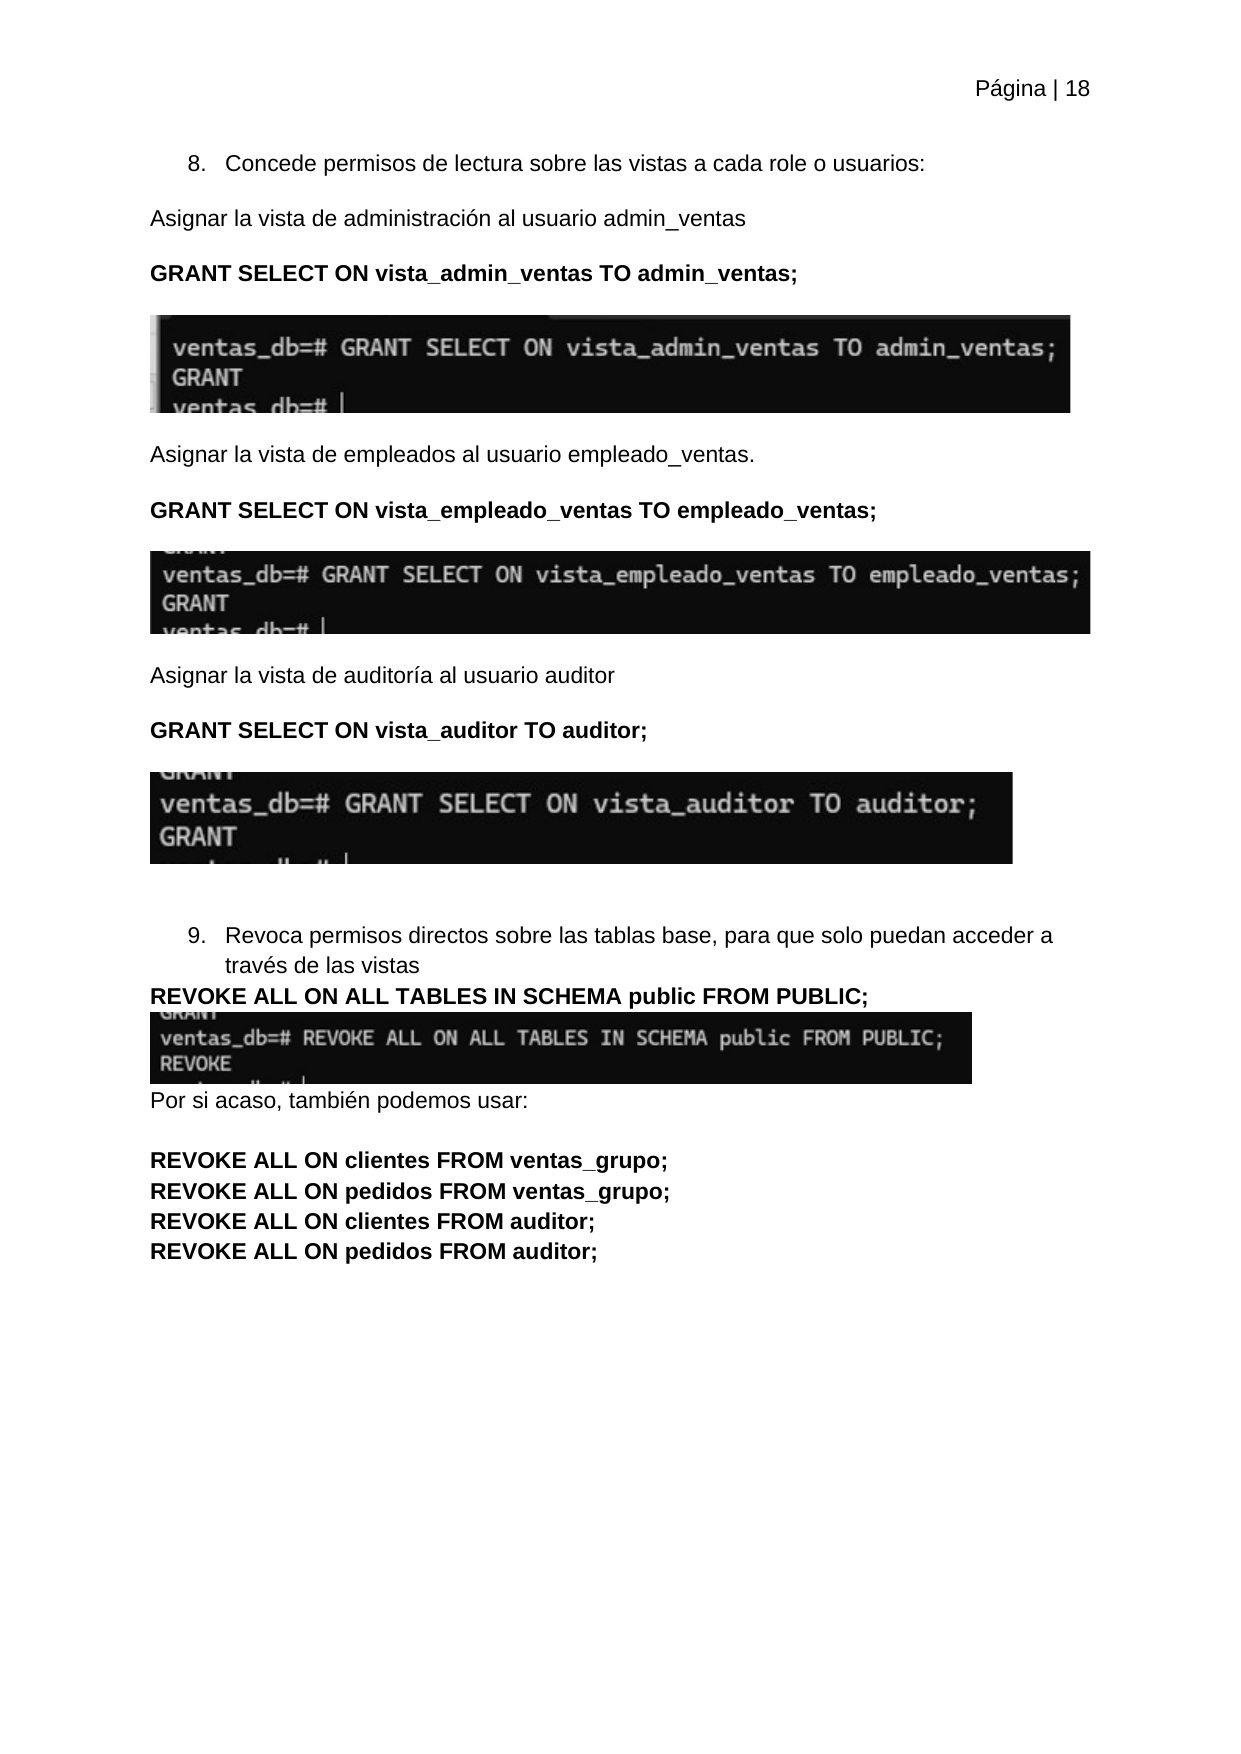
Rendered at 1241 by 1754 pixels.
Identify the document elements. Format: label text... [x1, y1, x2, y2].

text GRANT SELECT ON vista_auditor TO auditor; [150, 717, 1090, 744]
text GRANT SELECT ON vista_admin_ventas TO admin_ventas; [150, 260, 1090, 287]
text Asignar la vista de administración al usuario admin_ventas [150, 205, 1090, 232]
text Asignar la vista de auditoría al usuario auditor [150, 662, 1090, 688]
text REVOKE ALL ON clientes FROM ventas_grupo; [150, 1147, 1090, 1174]
picture [150, 551, 1091, 634]
list Concede permisos de lectura sobre las vistas a cada role o usuarios: [187, 150, 1090, 176]
picture [150, 772, 1013, 864]
text REVOKE ALL ON clientes FROM auditor; [150, 1208, 1090, 1234]
text REVOKE ALL ON pedidos FROM auditor; [150, 1238, 1090, 1264]
text GRANT SELECT ON vista_empleado_ventas TO empleado_ventas; [150, 497, 1090, 523]
text Asignar la vista de empleados al usuario empleado_ventas. [150, 441, 1090, 468]
text Por si acaso, también podemos usar: [150, 1087, 1090, 1113]
picture [150, 1012, 972, 1084]
text REVOKE ALL ON ALL TABLES IN SCHEMA public FROM PUBLIC; [150, 983, 1090, 1009]
picture [150, 315, 1071, 413]
text REVOKE ALL ON pedidos FROM ventas_grupo; [150, 1178, 1090, 1204]
list Revoca permisos directos sobre las tablas base, para que solo puedan acceder a través de las vistas [187, 922, 1090, 979]
